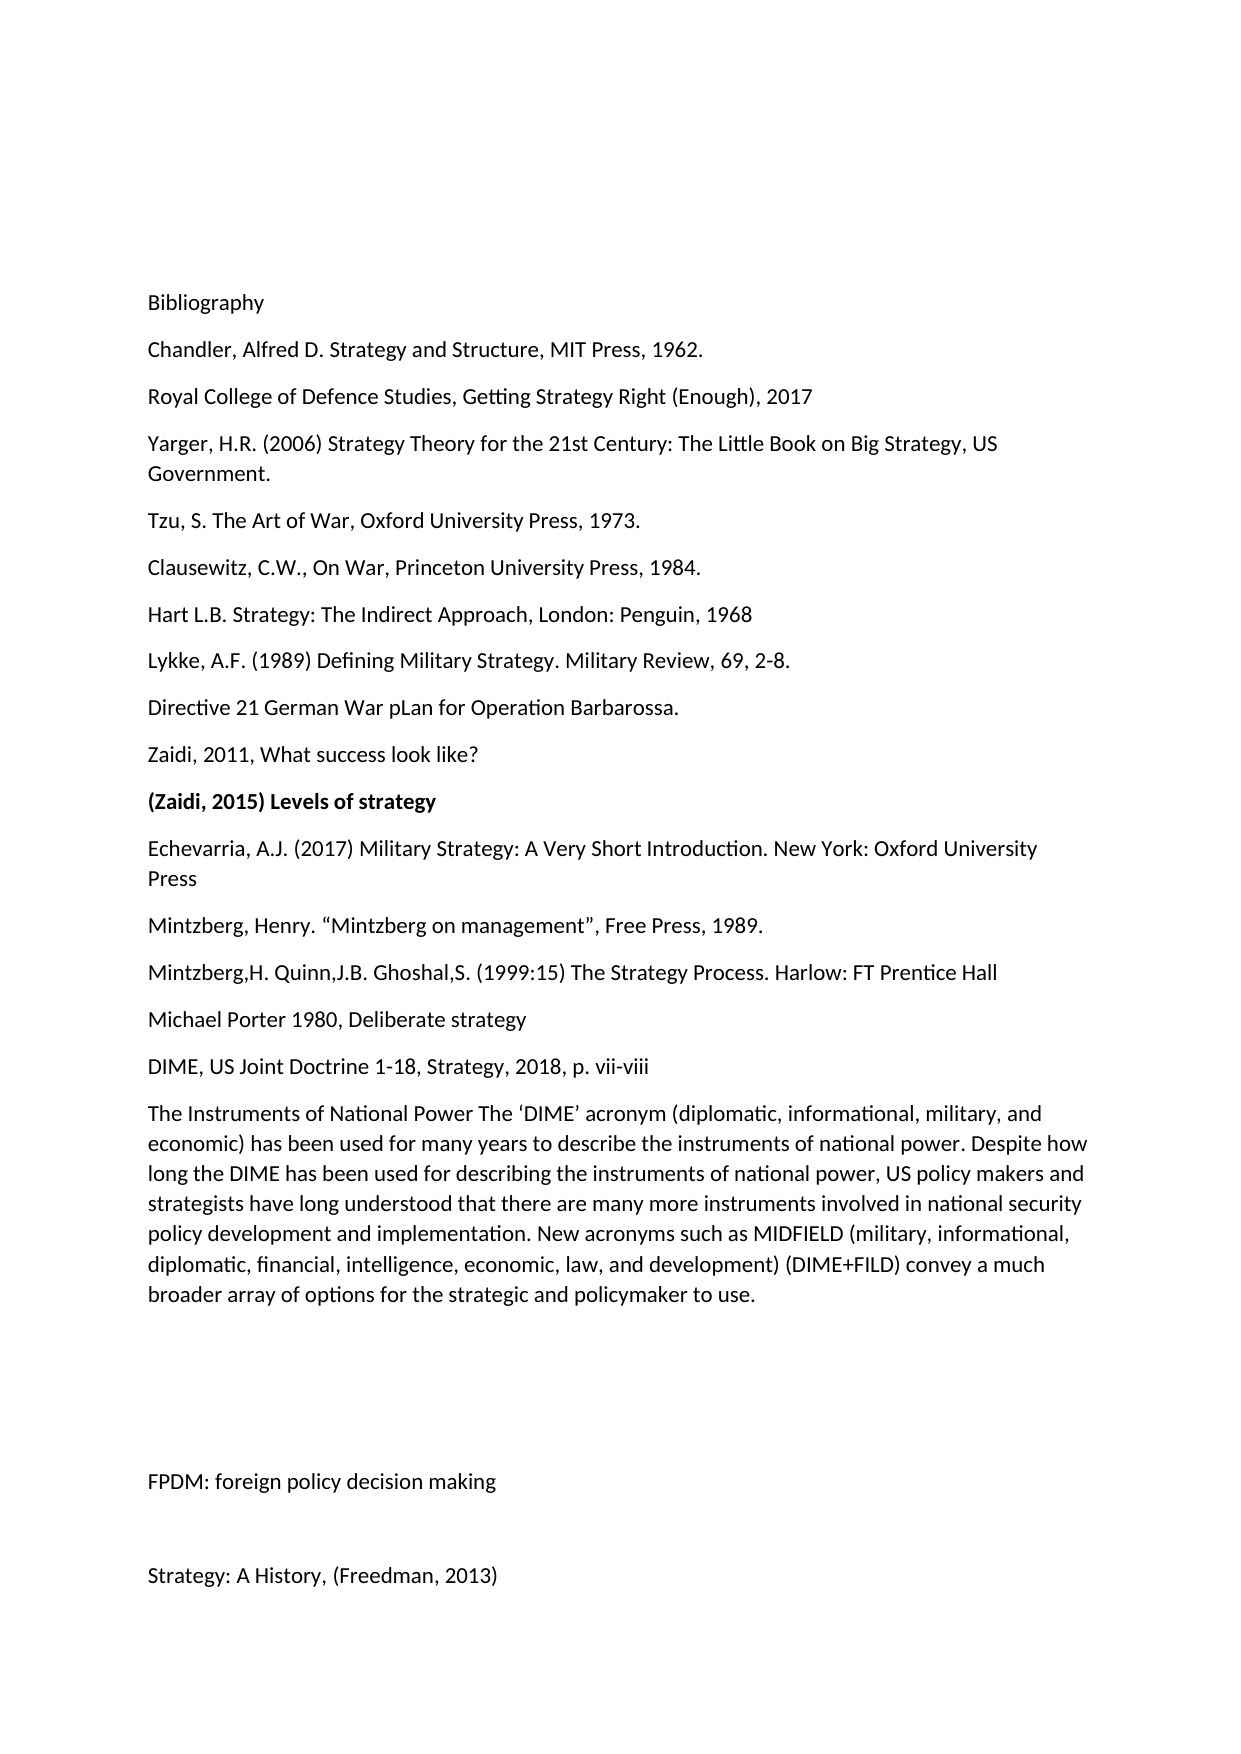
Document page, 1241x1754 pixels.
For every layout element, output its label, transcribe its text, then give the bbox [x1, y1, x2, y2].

text The Instruments of National Power The ‘DIME’ acronym (diplomatic, informational, military, and economic) has been used for many years to describe the instruments of national power. Despite how long the DIME has been used for describing the instruments of national power, US policy makers and strategists have long understood that there are many more instruments involved in national security policy development and implementation. New acronyms such as MIDFIELD (military, informational, diplomatic, financial, intelligence, economic, law, and development) (DIME+FILD) convey a much broader array of options for the strategic and policymaker to use. [148, 1099, 1093, 1308]
text Chandler, Alfred D. Strategy and Structure, MIT Press, 1962. [148, 335, 1093, 363]
text Lykke, A.F. (1989) Defining Military Strategy. Military Review, 69, 2-8. [148, 647, 1093, 674]
text Tzu, S. The Art of War, Oxford University Press, 1973. [148, 506, 1093, 534]
text Directive 21 German War pLan for Operation Barbarossa. [148, 693, 1093, 721]
text (Zaidi, 2015) Levels of strategy [148, 787, 1093, 815]
text Mintzberg, Henry. “Mintzberg on management”, Free Press, 1989. [148, 911, 1093, 939]
text Bibliography [148, 288, 1093, 316]
text Zaidi, 2011, What success look like? [148, 740, 1093, 768]
text DIME, US Joint Doctrine 1-18, Strategy, 2018, p. vii-viii [148, 1052, 1093, 1080]
text Echevarria, A.J. (2017) Military Strategy: A Very Short Introduction. New York: Oxford University Press [148, 834, 1093, 892]
text Royal College of Defence Studies, Getting Strategy Right (Enough), 2017 [148, 382, 1093, 410]
text Mintzberg,H. Quinn,J.B. Ghoshal,S. (1999:15) The Strategy Process. Harlow: FT Prentice Hall [148, 958, 1093, 986]
text Clausewitz, C.W., On War, Princeton University Press, 1984. [148, 553, 1093, 581]
text FPDM: foreign policy decision making [148, 1467, 1093, 1495]
text Hart L.B. Strategy: The Indirect Approach, London: Penguin, 1968 [148, 600, 1093, 628]
text Michael Porter 1980, Deliberate strategy [148, 1005, 1093, 1033]
text Yarger, H.R. (2006) Strategy Theory for the 21st Century: The Little Book on Big Strategy, US Government. [148, 429, 1093, 487]
text Strategy: A History, [148, 1561, 1093, 1589]
